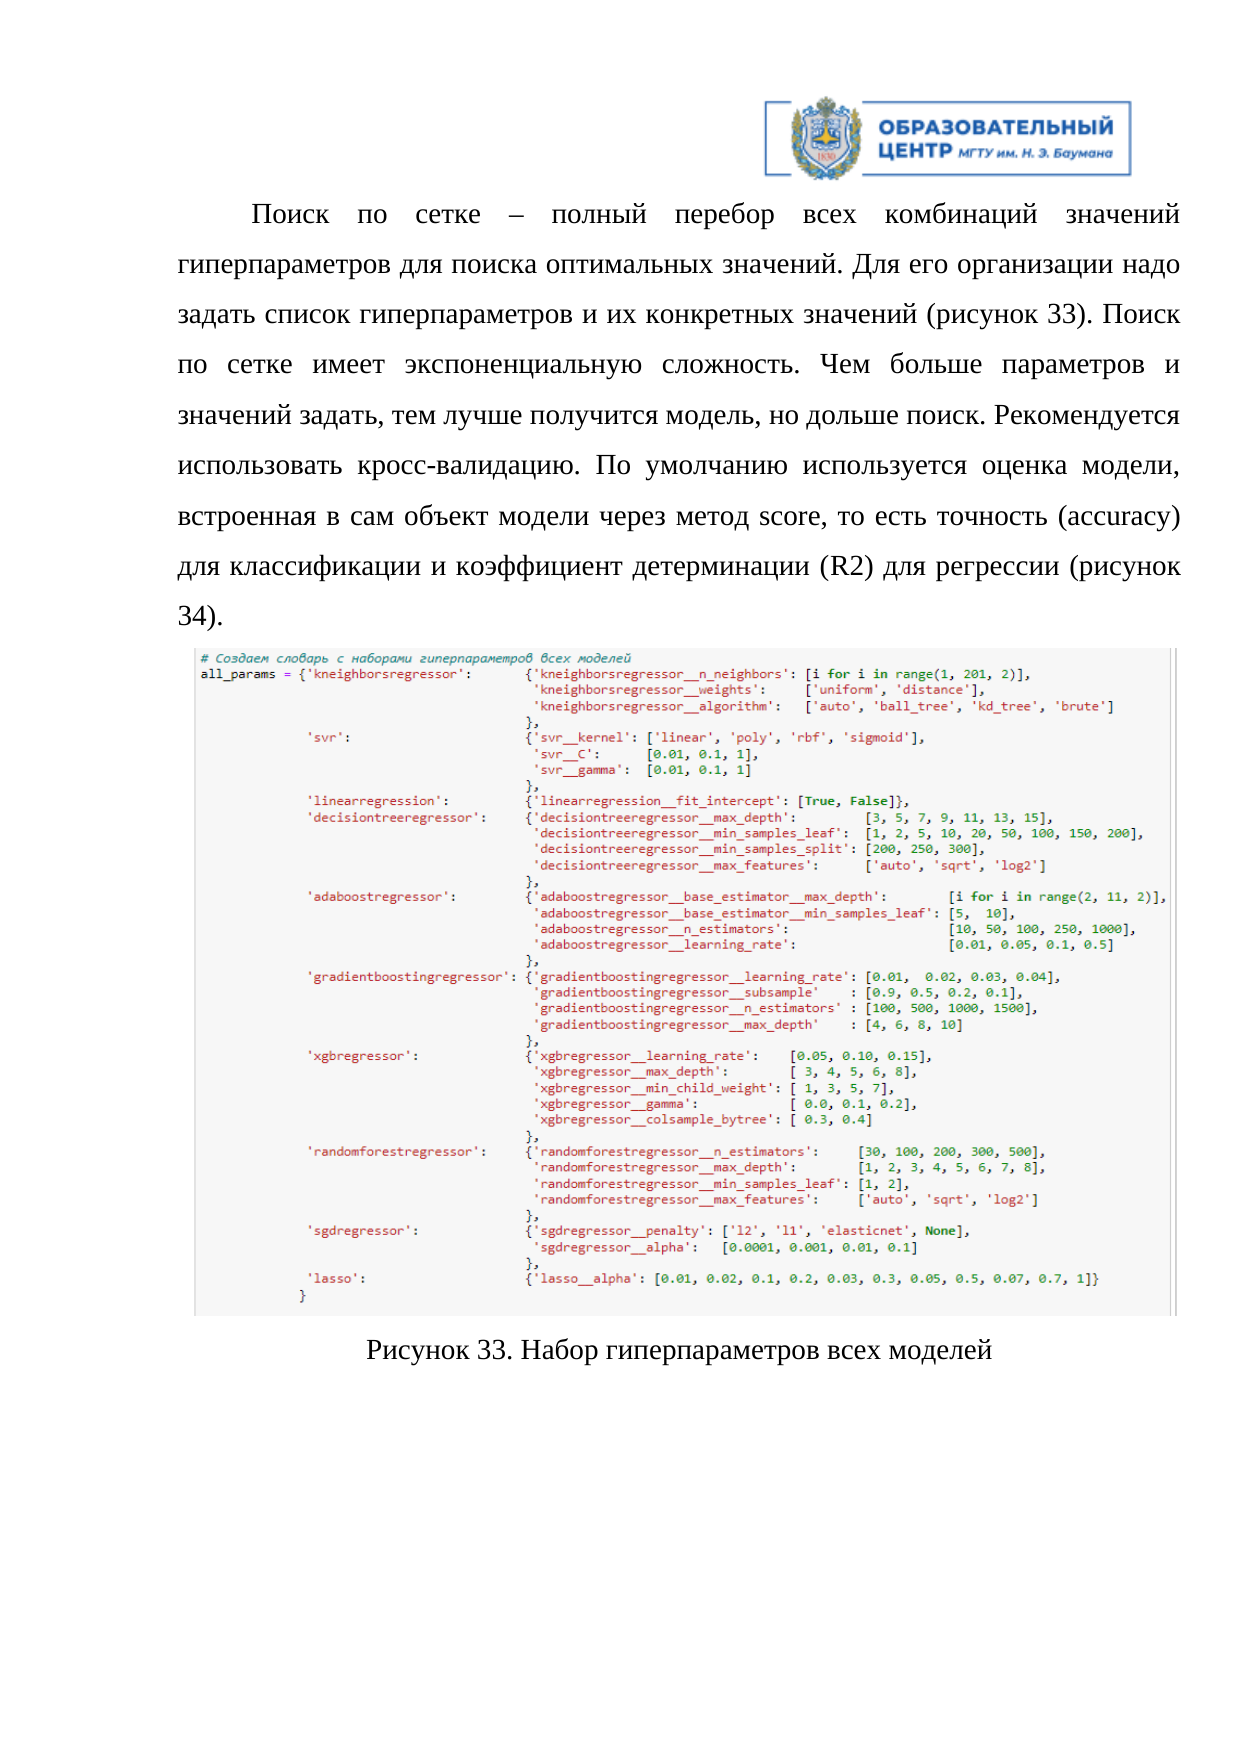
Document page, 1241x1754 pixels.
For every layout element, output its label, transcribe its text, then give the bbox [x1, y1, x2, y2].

picture [177, 648, 1182, 1316]
picture [734, 73, 1182, 196]
text Рисунок 33. Набор гиперпараметров всех моделей [177, 1332, 1181, 1366]
text Поиск по сетке – полный перебор всех комбинаций значений гиперпараметров для поиска оптимальных значений. Для его организации надо задать список гиперпараметров и их конкретных значений (рисунок 33). Поиск по сетке имеет экспоненциальную сложность. Чем больше параметров и значений задать, тем лучше получится модель, но дольше поиск. Рекомендуется использовать кросс-валидацию. По умолчанию используется оценка модели, встроенная в сам объект модели через метод score, то есть точность (accuracy) для классификации и коэффициент детерминации (R2) для регрессии (рисунок 34). [177, 196, 1181, 632]
